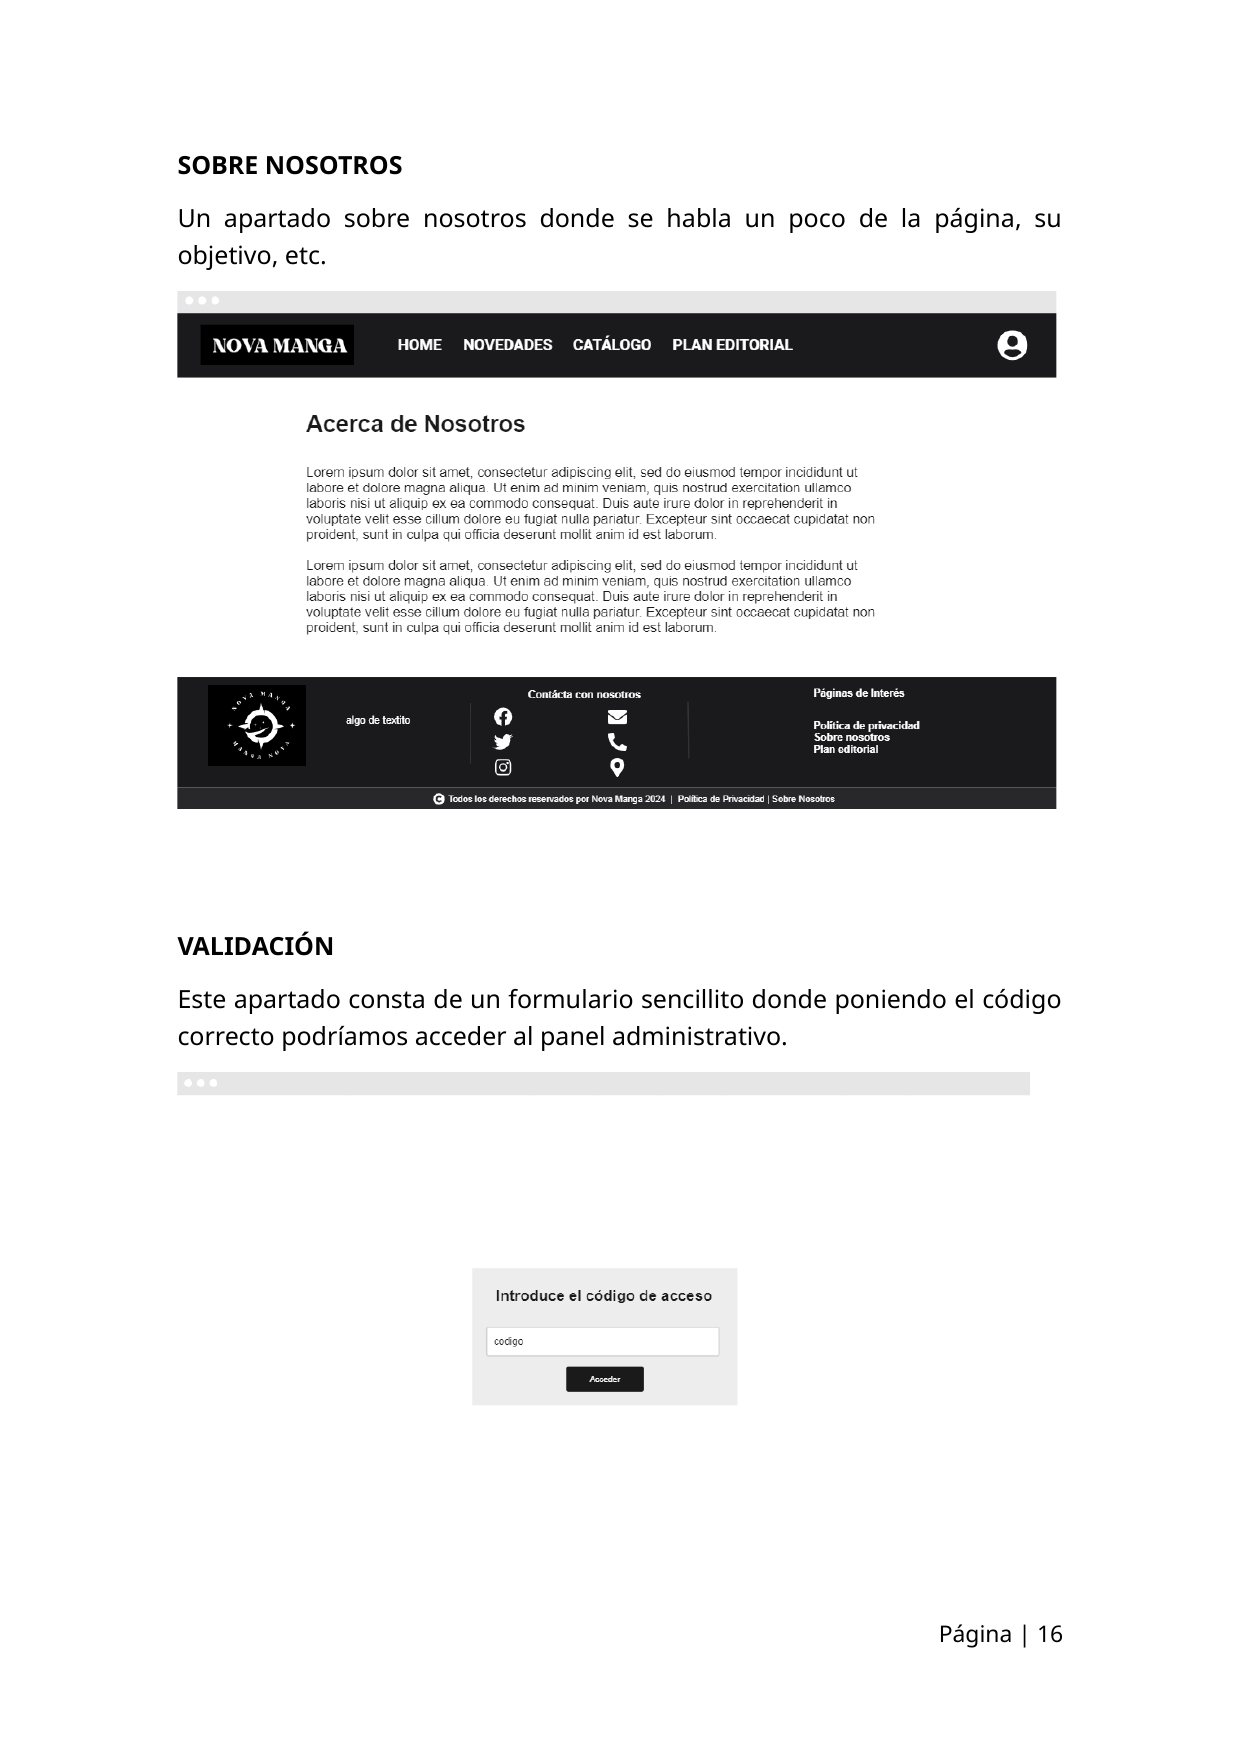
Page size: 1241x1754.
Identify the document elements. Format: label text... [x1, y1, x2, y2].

picture [177, 1072, 1031, 1576]
picture [177, 291, 1057, 809]
text SOBRE NOSOTROS [177, 148, 1063, 182]
text VALIDACIÓN [177, 928, 1063, 963]
text Este apartado consta de un formulario sencillito donde poniendo el código correcto podríamos acceder al panel administrativo. [177, 982, 1063, 1053]
text Un apartado sobre nosotros donde se habla un poco de la página, su objetivo, etc. [177, 201, 1063, 272]
